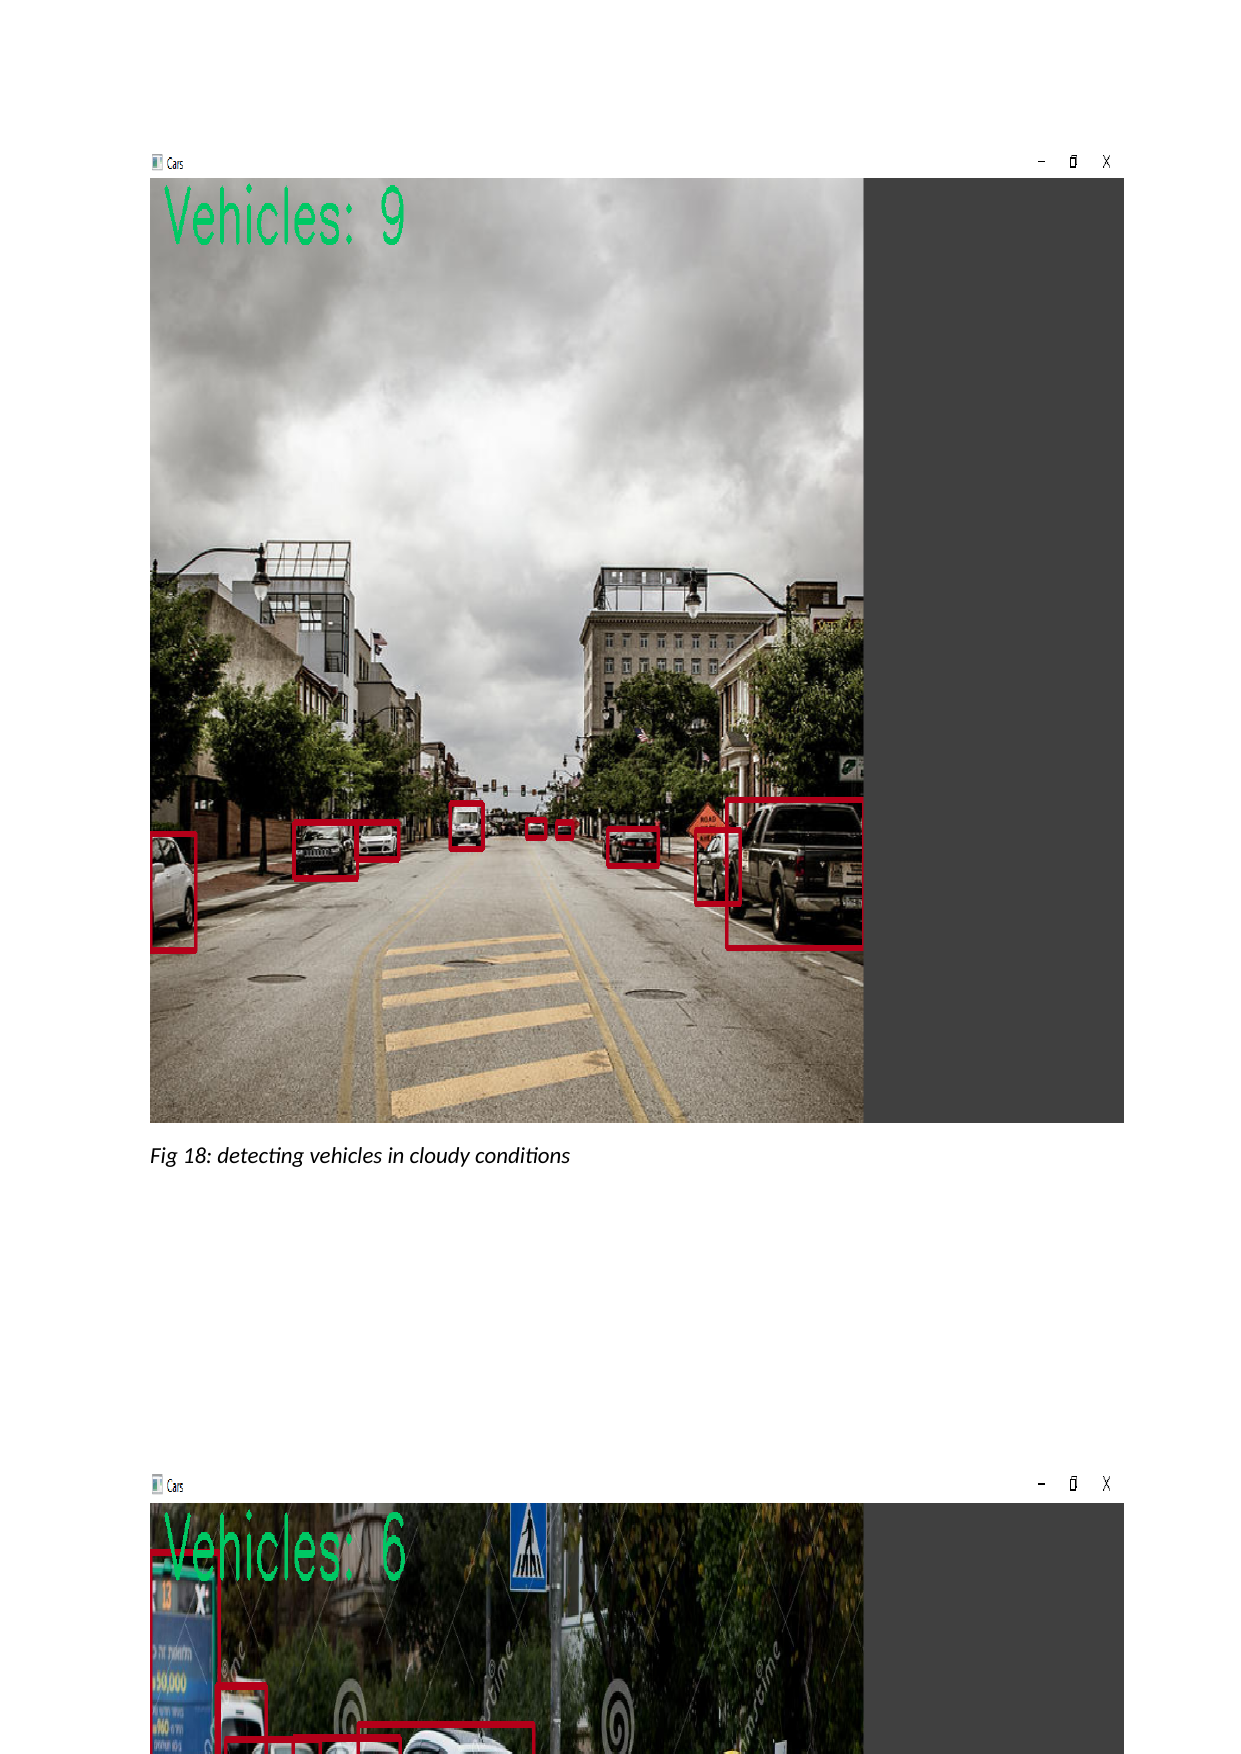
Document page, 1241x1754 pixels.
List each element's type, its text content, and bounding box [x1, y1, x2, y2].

picture [150, 149, 1124, 1123]
picture [150, 1469, 1124, 1754]
text Fig 18: detecting vehicles in cloudy conditions [150, 1141, 1090, 1169]
